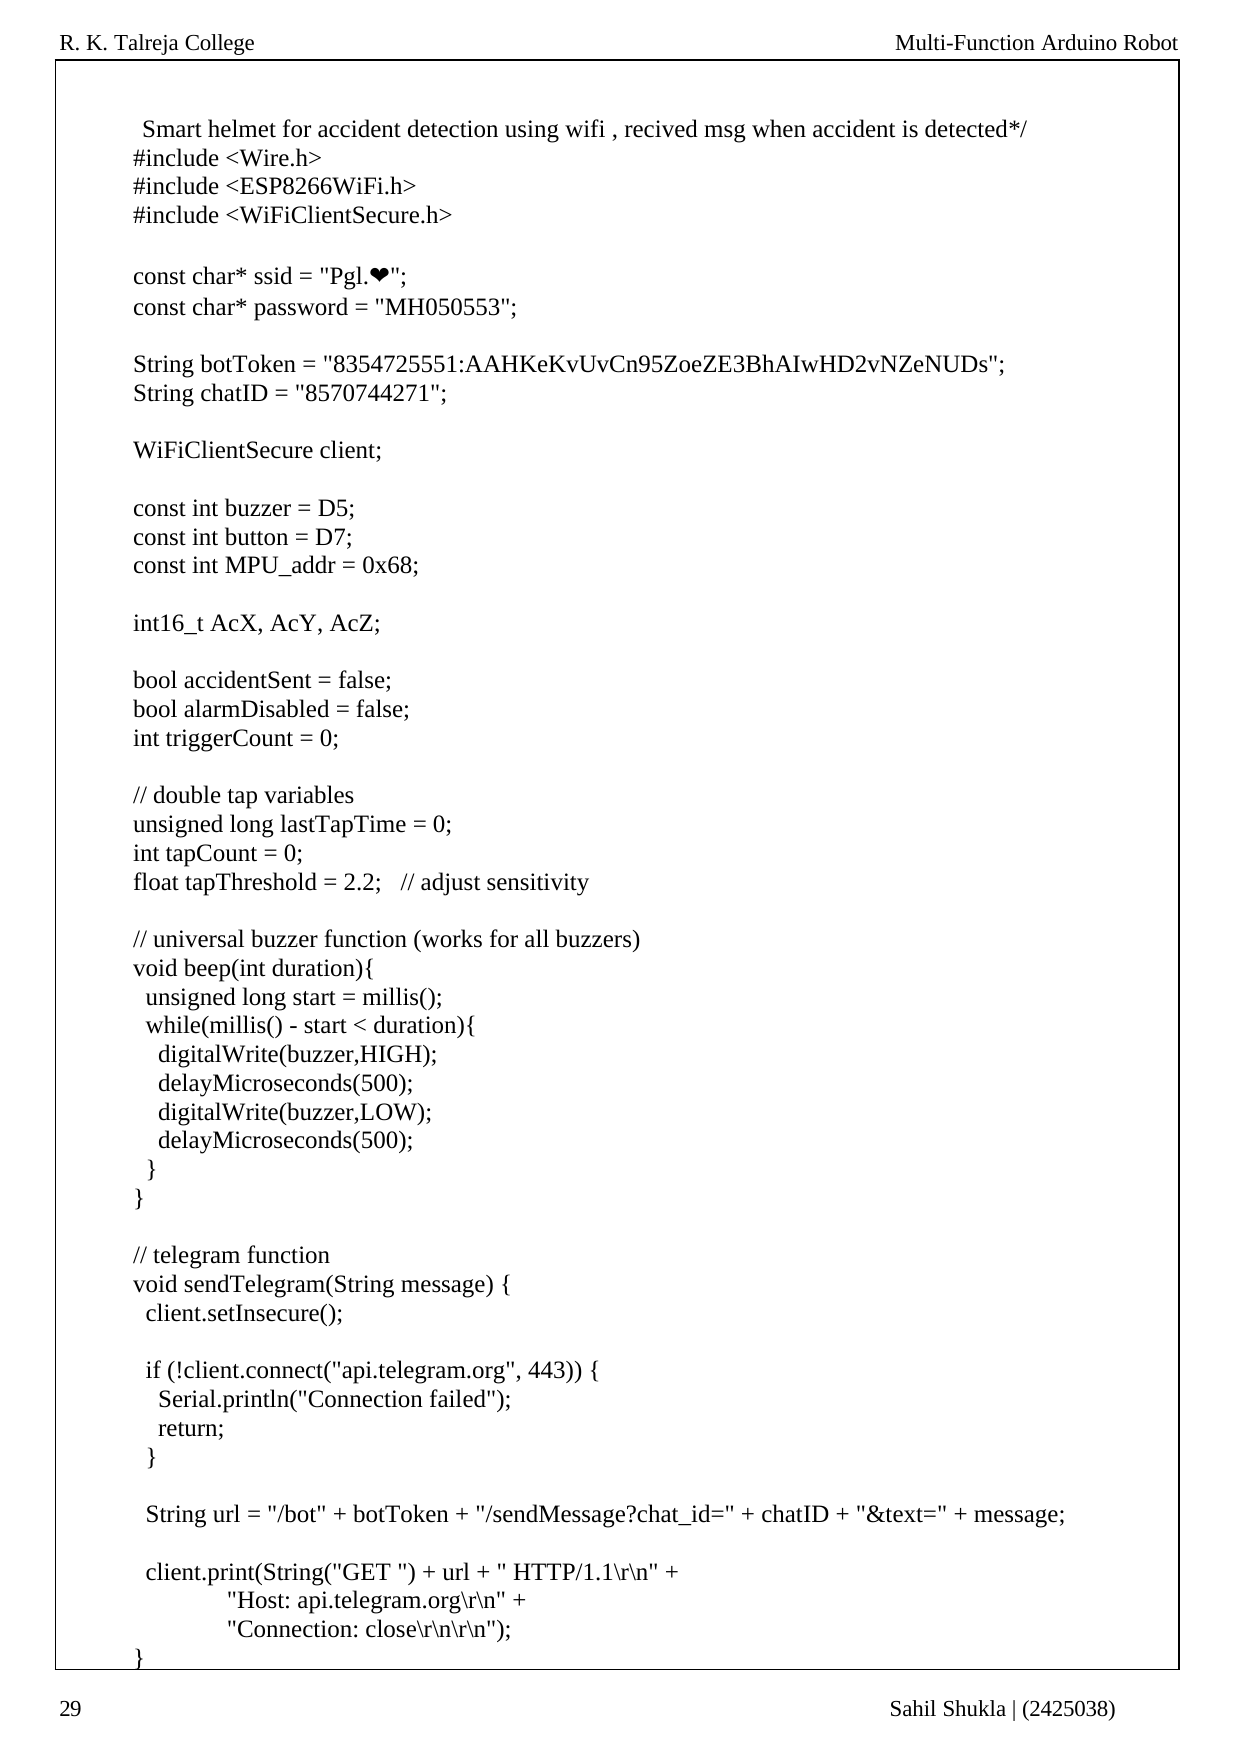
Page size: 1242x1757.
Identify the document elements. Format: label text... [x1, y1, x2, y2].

text #include <WiFiClientSecure.h> [133, 200, 1183, 229]
text String chatID = "8570744271"; [133, 378, 1183, 407]
text // universal buzzer function (works for all buzzers) [133, 924, 1183, 953]
text void sendTelegram(String message) { [133, 1269, 1183, 1298]
text #include <Wire.h> [133, 143, 1183, 171]
text if (!client.connect("api.telegram.org", 443)) { [133, 1355, 1183, 1384]
text delayMicroseconds(500); [133, 1125, 1183, 1154]
text while(millis() - start < duration){ [133, 1010, 1183, 1039]
text const int button = D7; [133, 522, 1183, 550]
text // telegram function [133, 1240, 1183, 1269]
text unsigned long start = millis(); [133, 982, 1183, 1010]
text // double tap variables [133, 780, 1183, 809]
text bool alarmDisabled = false; [133, 694, 1183, 723]
text unsigned long lastTapTime = 0; [133, 809, 1183, 838]
text digitalWrite(buzzer,HIGH); [133, 1039, 1183, 1068]
text const int MPU_addr = 0x68; [133, 550, 1183, 579]
text String botToken = "8354725551:AAHKeKvUvCn95ZoeZE3BhAIwHD2vNZeNUDs"; [133, 349, 1183, 378]
text Serial.println("Connection failed"); [133, 1384, 1183, 1413]
text delayMicroseconds(500); [133, 1068, 1183, 1097]
text int16_t AcX, AcY, AcZ; [133, 608, 1183, 637]
text int tapCount = 0; [133, 838, 1183, 867]
text Smart helmet for accident detection using wifi , recived msg when accident is detected*/ [142, 114, 1183, 143]
text } [133, 1154, 1183, 1183]
text void beep(int duration){ [133, 953, 1183, 982]
text #include <ESP8266WiFi.h> [133, 171, 1183, 200]
text bool accidentSent = false; [133, 665, 1183, 694]
text const char* ssid = "Pgl.❤️🥰"; [133, 258, 1183, 292]
text client.print(String("GET ") + url + " HTTP/1.1\r\n" + [133, 1557, 1183, 1585]
text } [133, 1643, 1183, 1672]
text } [133, 1183, 1183, 1212]
text digitalWrite(buzzer,LOW); [133, 1097, 1183, 1125]
text return; [133, 1413, 1183, 1442]
text String url = "/bot" + botToken + "/sendMessage?chat_id=" + chatID + "&text=" + message; [133, 1499, 1183, 1528]
text int triggerCount = 0; [133, 723, 1183, 752]
text client.setInsecure(); [133, 1298, 1183, 1327]
text float tapThreshold = 2.2; // adjust sensitivity [133, 867, 1183, 895]
text } [133, 1442, 1183, 1470]
text const char* password = "MH050553"; [133, 292, 1183, 320]
text const int buzzer = D5; [133, 493, 1183, 522]
text WiFiClientSecure client; [133, 435, 1183, 464]
text "Connection: close\r\n\r\n"); [133, 1614, 1183, 1643]
text "Host: api.telegram.org\r\n" + [133, 1585, 1183, 1614]
